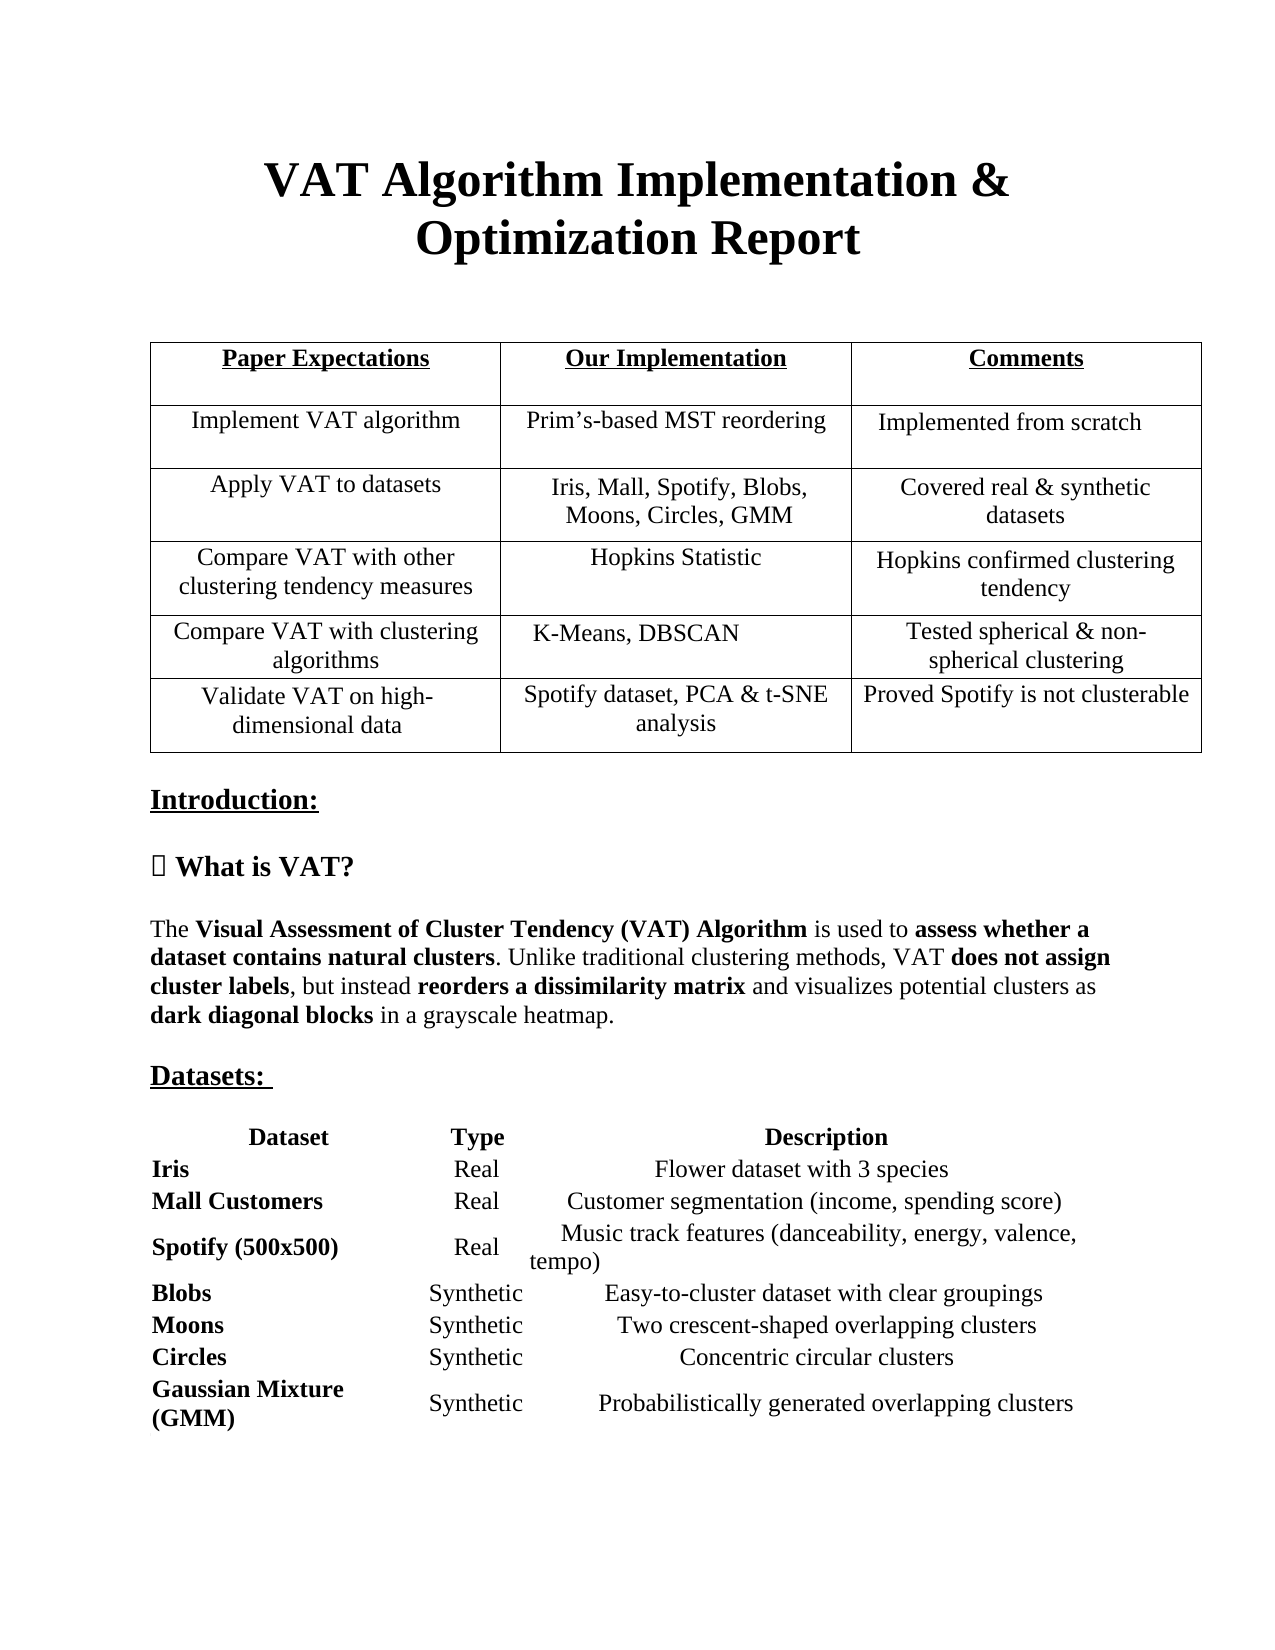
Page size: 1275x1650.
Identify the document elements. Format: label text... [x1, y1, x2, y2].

table_cell Compare VAT with other clustering tendency measures [151, 542, 500, 615]
table_cell [151, 679, 500, 752]
subtitle Introduction: [150, 782, 1125, 816]
table_cell Two crescent-shaped overlapping clusters [528, 1309, 1125, 1341]
table_cell [852, 469, 1201, 541]
table_header Comments [852, 343, 1201, 404]
table_cell Real [427, 1184, 528, 1216]
table_cell Probabilistically generated overlapping clusters [528, 1373, 1125, 1433]
table_cell Proved Spotify is not clusterable [852, 679, 1201, 752]
table_cell Spotify (500x500) [150, 1216, 427, 1277]
table_cell Real [427, 1153, 528, 1184]
table_cell Apply VAT to datasets [151, 469, 500, 541]
table_cell [852, 542, 1201, 615]
table_header Description [528, 1121, 1125, 1152]
table_cell Synthetic [427, 1309, 528, 1341]
table_cell Synthetic [427, 1277, 528, 1309]
table_cell Blobs [150, 1277, 427, 1309]
table_header Dataset [150, 1121, 427, 1152]
text The Visual Assessment of Cluster Tendency (VAT) Algorithm is used to assess whether a dataset contains natural clusters. Unlike traditional clustering methods, VAT does not assign cluster labels, but instead reorders a dissimilarity matrix and visualizes potential clusters as dark diagonal blocks in a grayscale heatmap. [150, 914, 1125, 1029]
table_cell Compare VAT with clustering algorithms [151, 616, 500, 678]
table_cell Mall Customers [150, 1184, 427, 1216]
subtitle 📌 What is VAT? [150, 845, 1125, 884]
table_cell Circles [150, 1341, 427, 1372]
table_cell [501, 469, 851, 541]
table_header Paper Expectations [151, 343, 500, 404]
table_cell Easy-to-cluster dataset with clear groupings [528, 1277, 1125, 1309]
table_cell Music track features (danceability, energy, valence, tempo) [528, 1216, 1125, 1277]
table_cell [501, 616, 851, 678]
table_cell Synthetic [427, 1373, 528, 1433]
table_cell Tested spherical & non-spherical clustering [852, 616, 1201, 678]
table_cell Concentric circular clusters [528, 1341, 1125, 1372]
table_cell Hopkins Statistic [501, 542, 851, 615]
table_cell Moons [150, 1309, 427, 1341]
table_cell Spotify dataset, PCA & t-SNE analysis [501, 679, 851, 752]
table_cell Synthetic [427, 1341, 528, 1372]
table_cell Implement VAT algorithm [151, 406, 500, 468]
table_cell Flower dataset with 3 species [528, 1153, 1125, 1184]
table_cell Customer segmentation (income, spending score) [528, 1184, 1125, 1216]
table_cell Real [427, 1216, 528, 1277]
table_cell Gaussian Mixture (GMM) [150, 1373, 427, 1433]
table_cell Prim’s-based MST reordering [501, 406, 851, 468]
text Datasets: [150, 1058, 1125, 1091]
table_header Type [427, 1121, 528, 1152]
table_cell Iris [150, 1153, 427, 1184]
table_header Our Implementation [501, 343, 851, 404]
subtitle VAT Algorithm Implementation & Optimization Report [150, 150, 1125, 265]
table_cell [852, 406, 1201, 468]
